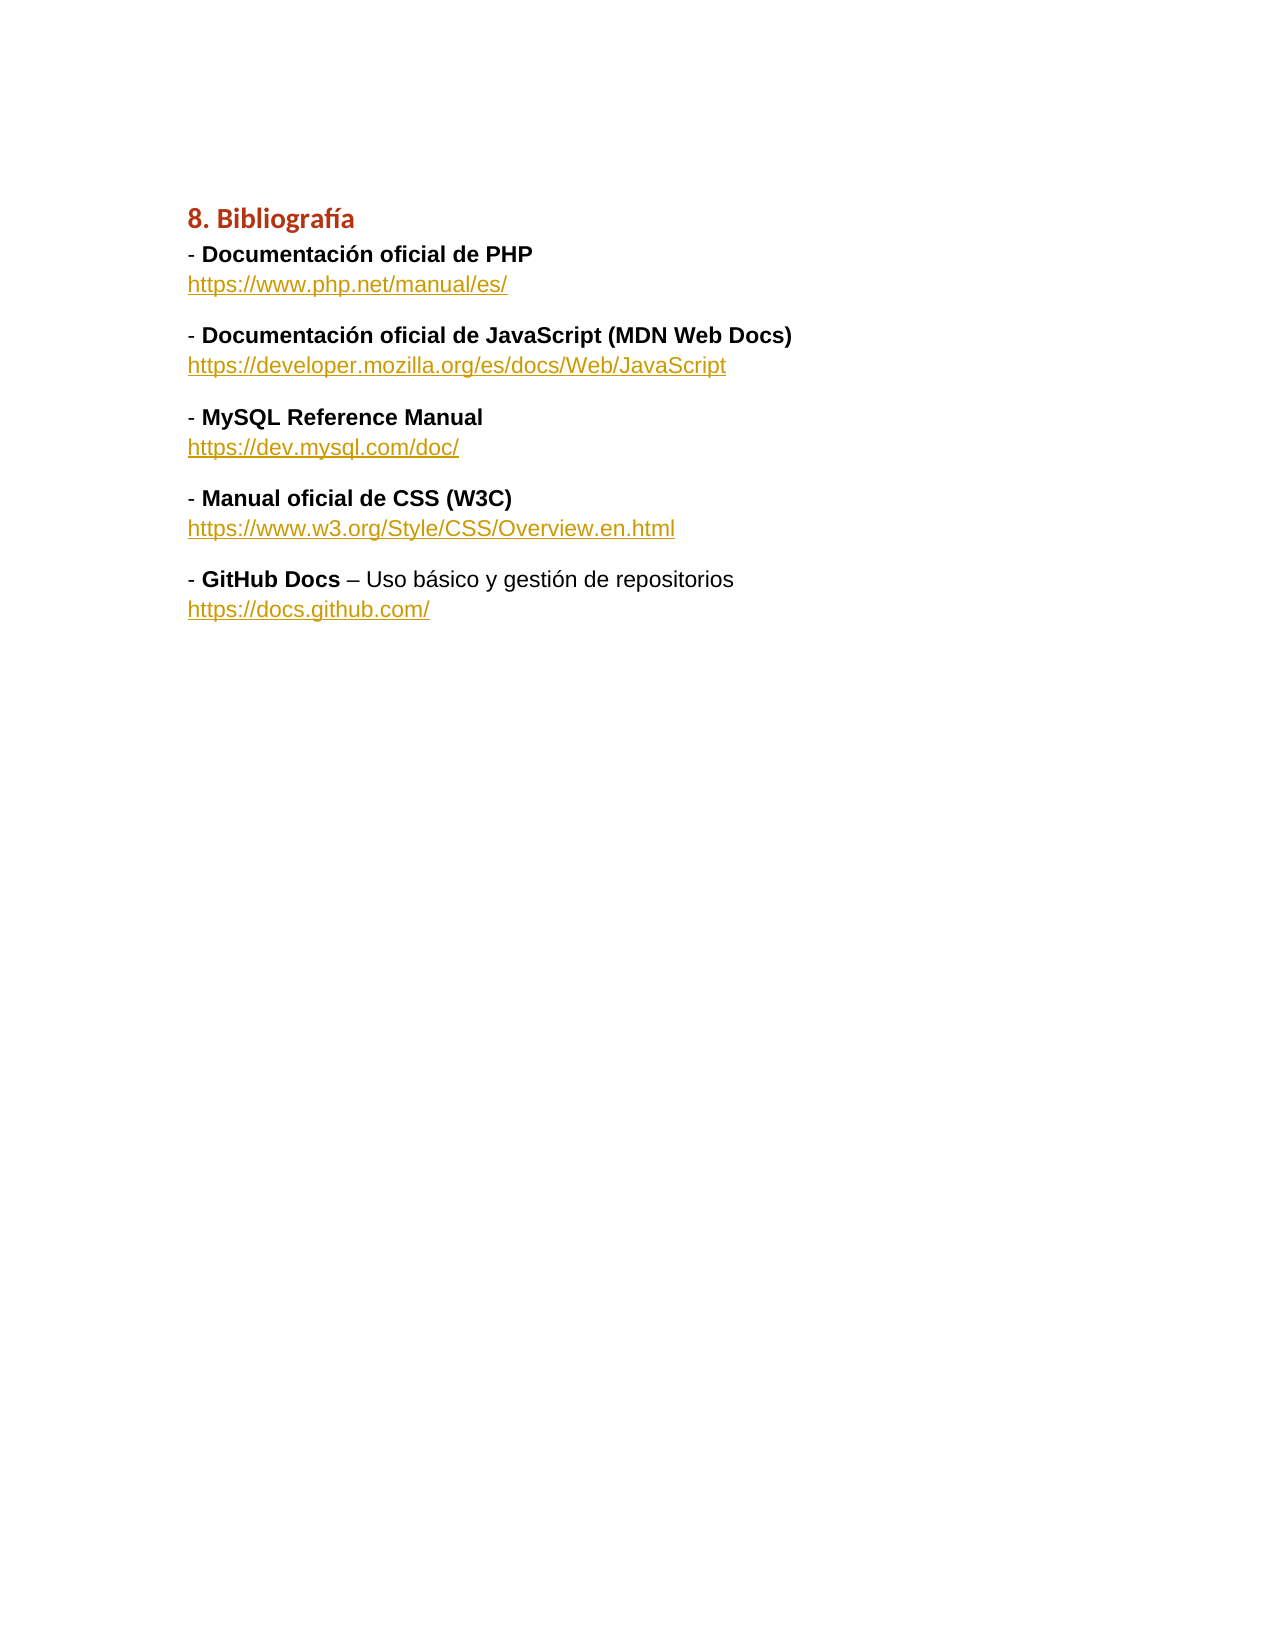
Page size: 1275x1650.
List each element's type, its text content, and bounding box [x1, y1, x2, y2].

text - MySQL Reference Manual https://dev.mysql.com/doc/ [187, 403, 1087, 460]
subtitle 8. Bibliografía [187, 200, 1087, 236]
text - Manual oficial de CSS (W3C) https://www.w3.org/Style/CSS/Overview.en.html [187, 485, 1087, 541]
text - GitHub Docs – Uso básico y gestión de repositorios https://docs.github.com/ [187, 566, 1087, 622]
text - Documentación oficial de PHP https://www.php.net/manual/es/ [187, 241, 1087, 297]
text - Documentación oficial de JavaScript (MDN Web Docs) https://developer.mozilla.org/es/docs/Web/JavaScript [187, 322, 1087, 379]
